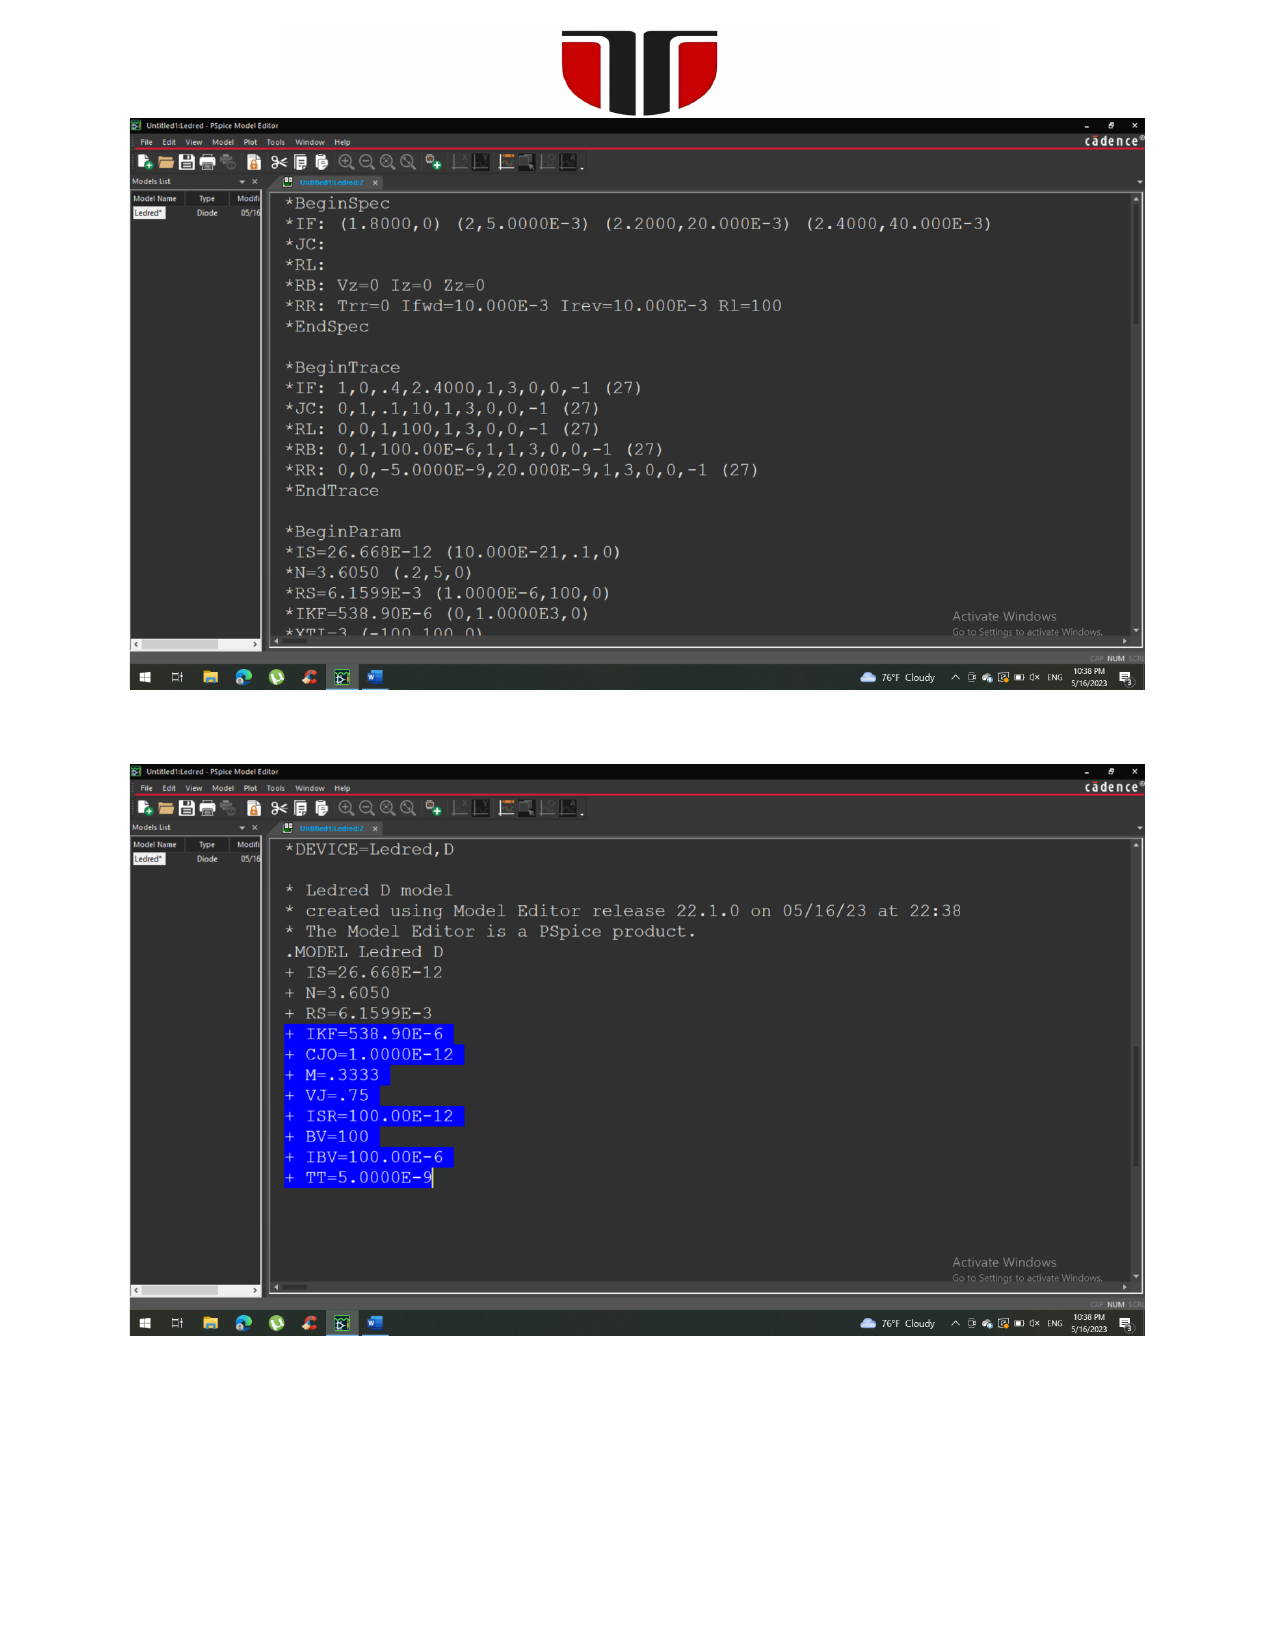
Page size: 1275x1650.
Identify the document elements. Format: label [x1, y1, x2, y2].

picture [129, 764, 1145, 1336]
picture [129, 21, 1145, 690]
